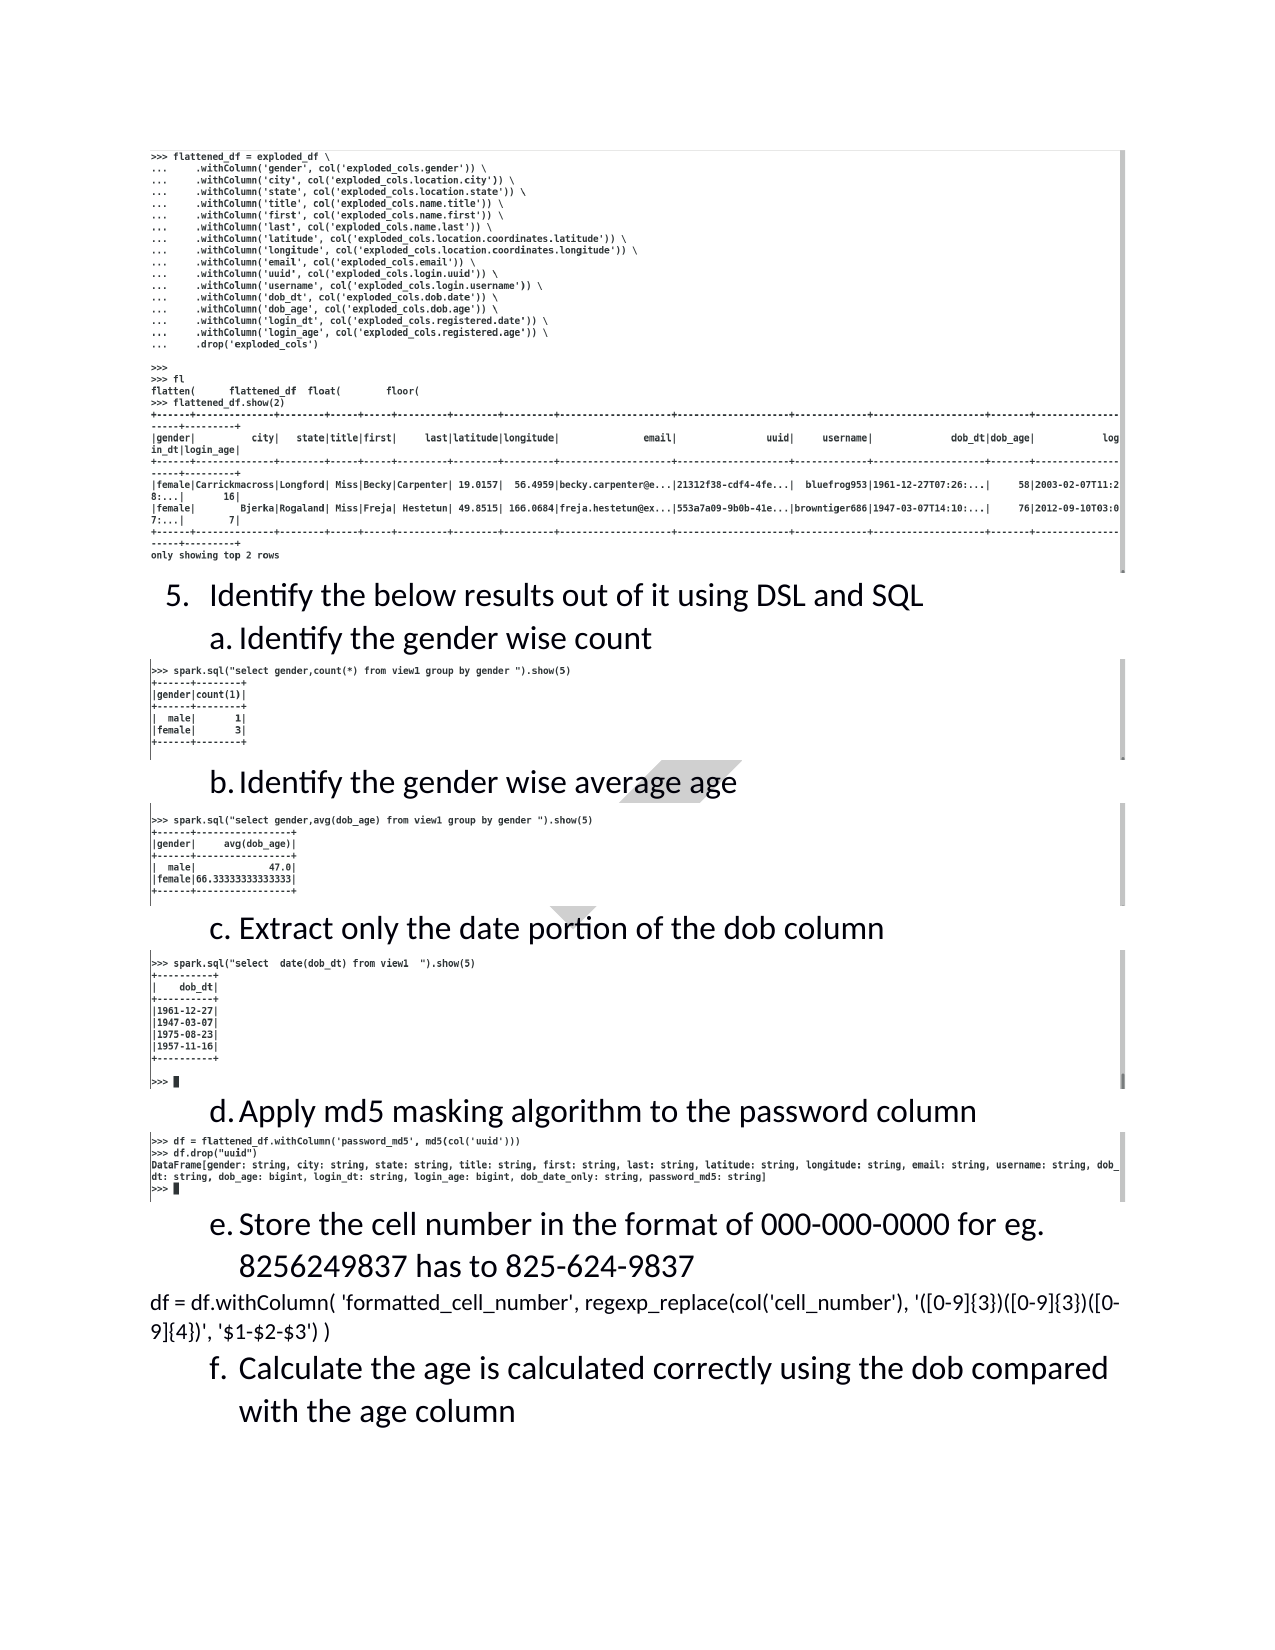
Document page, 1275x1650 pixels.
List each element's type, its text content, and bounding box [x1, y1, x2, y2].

picture [150, 150, 1125, 573]
picture [150, 803, 1125, 906]
picture [150, 659, 1125, 760]
list Identify the gender wise count [209, 617, 1125, 658]
list Identify the below results out of it using DSL and SQL [165, 574, 1125, 615]
list Extract only the date portion of the dob column [209, 907, 1125, 948]
list Apply md5 masking algorithm to the password column [209, 1089, 1125, 1130]
list Identify the gender wise average age [209, 761, 1125, 801]
text df = df.withColumn( 'formatted_cell_number', regexp_replace(col('cell_number'), '([0-9]{3})([0-9]{3})([0-9]{4})', '$1-$2-$3') ) [150, 1288, 1125, 1346]
list Calculate the age is calculated correctly using the dob compared with the age column [209, 1347, 1125, 1430]
picture [150, 1132, 1125, 1202]
list Store the cell number in the format of 000-000-0000 for eg. 8256249837 has to 825-624-9837 [209, 1203, 1125, 1286]
picture [150, 950, 1125, 1089]
